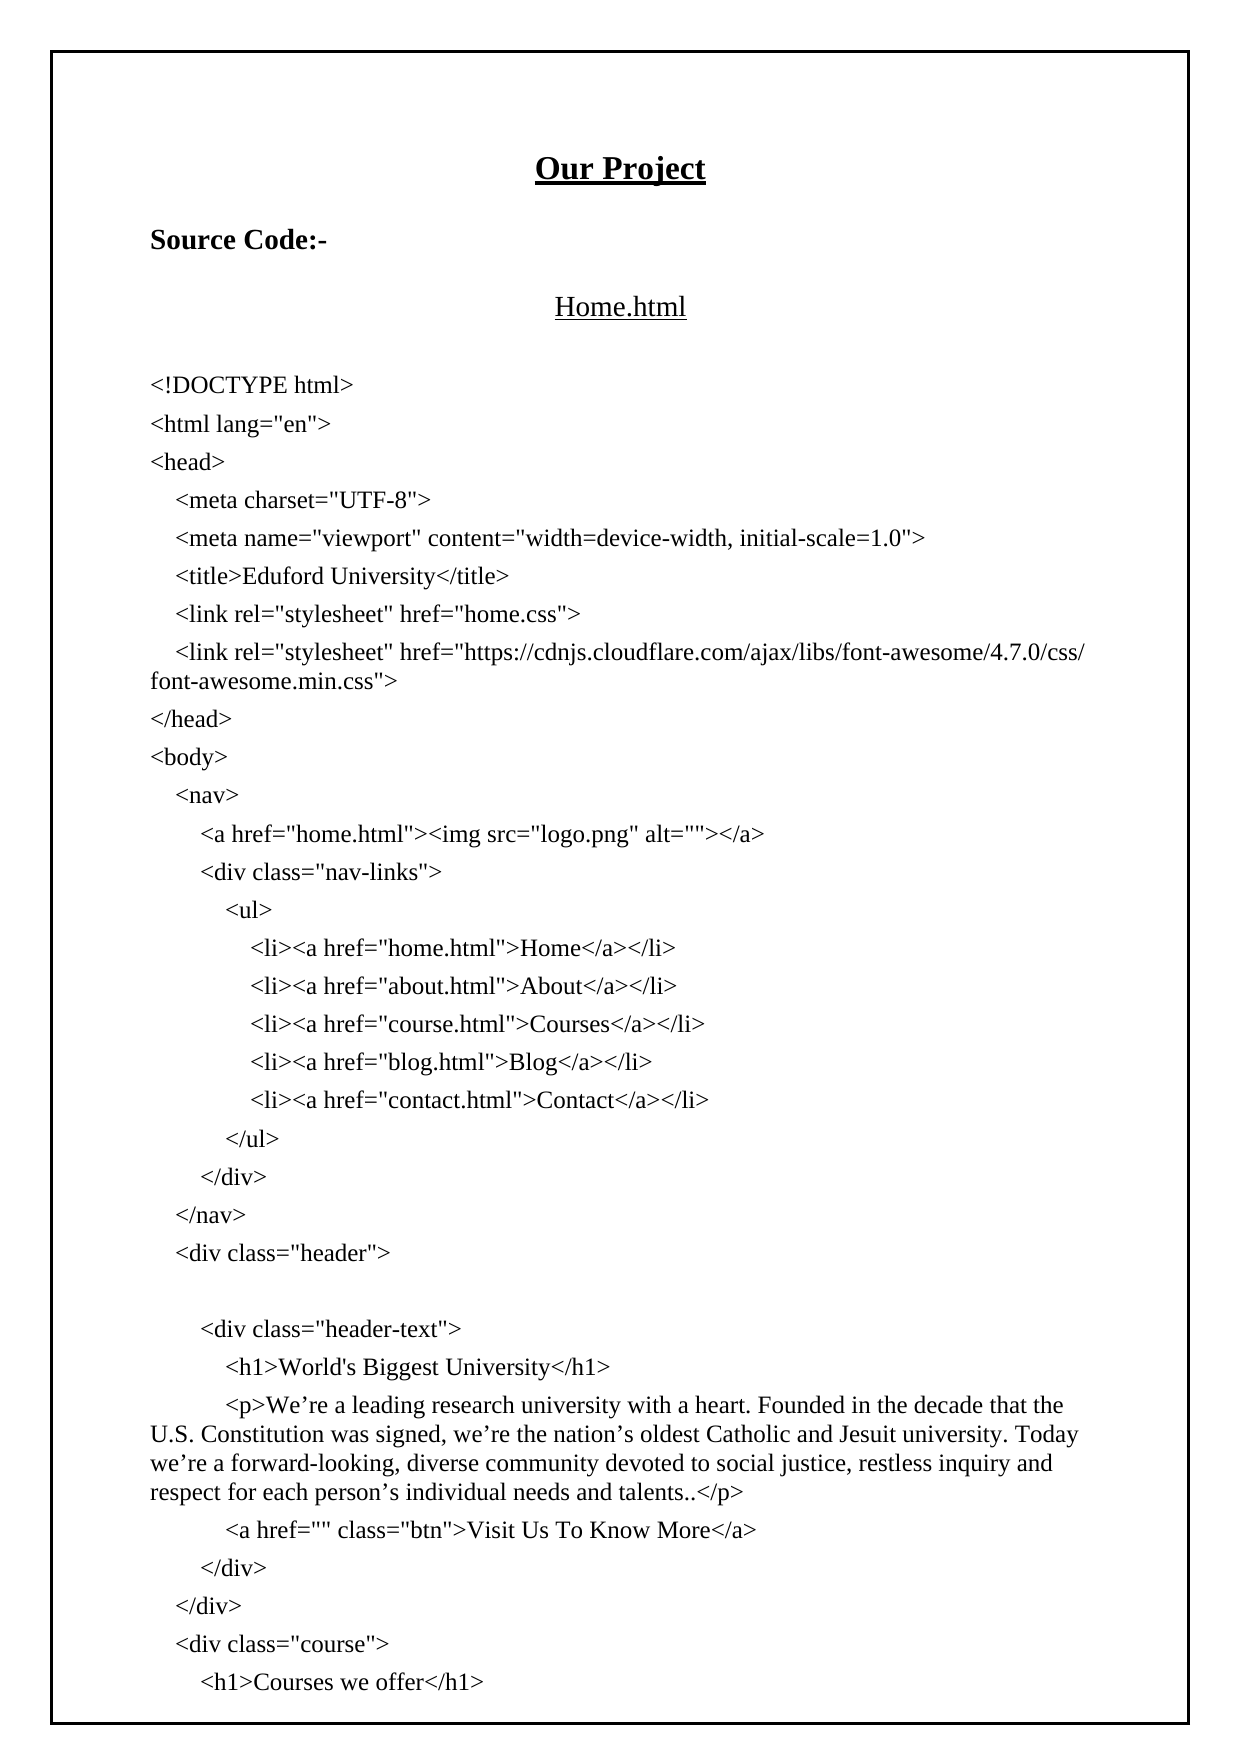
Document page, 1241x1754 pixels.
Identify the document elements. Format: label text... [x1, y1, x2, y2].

text <div class="course"> [150, 1629, 1107, 1658]
text <a href="" class="btn">Visit Us To Know More</a> [150, 1515, 1107, 1544]
text <meta charset="UTF-8"> [150, 485, 1107, 514]
text <head> [150, 447, 1107, 476]
text </div> [150, 1591, 1107, 1620]
text </head> [150, 704, 1107, 733]
text </div> [150, 1162, 1107, 1191]
text </ul> [150, 1124, 1107, 1152]
subtitle Source Code:- [150, 222, 1107, 256]
text <li><a href="blog.html">Blog</a></li> [150, 1047, 1107, 1076]
text Home.html [437, 289, 803, 323]
text <li><a href="course.html">Courses</a></li> [150, 1009, 1107, 1038]
text <!DOCTYPE html> [150, 371, 1107, 399]
text <div class="header-text"> [150, 1314, 1107, 1343]
text <link rel="stylesheet" href="home.css"> [150, 599, 1107, 628]
text </div> [150, 1553, 1107, 1582]
text <ul> [150, 895, 1107, 924]
text <h1>World's Biggest University</h1> [150, 1352, 1107, 1381]
text <div class="nav-links"> [150, 857, 1107, 886]
text <meta name="viewport" content="width=device-width, initial-scale=1.0"> [150, 523, 1107, 552]
text </nav> [150, 1200, 1107, 1229]
text <p>We’re a leading research university with a heart. Founded in the decade that the U.S. Constitution was signed, we’re the nation’s oldest Catholic and Jesuit university. Today we’re a forward-looking, diverse community devoted to social justice, restless inquiry and respect for each person’s individual needs and talents..</p> [150, 1391, 1107, 1506]
text <h1>Courses we offer</h1> [150, 1667, 1107, 1696]
text <html lang="en"> [150, 409, 1107, 437]
text <link rel="stylesheet" href="https://cdnjs.cloudflare.com/ajax/libs/font-awesome/4.7.0/css/font-awesome.min.css"> [150, 637, 1107, 695]
text <li><a href="home.html">Home</a></li> [150, 933, 1107, 962]
text <li><a href="about.html">About</a></li> [150, 971, 1107, 1000]
text <a href="home.html"><img src="logo.png" alt=""></a> [150, 819, 1107, 847]
text <div class="header"> [150, 1238, 1107, 1267]
text <nav> [150, 781, 1107, 809]
subtitle Our Project [437, 148, 803, 187]
text <li><a href="contact.html">Contact</a></li> [150, 1086, 1107, 1114]
text <body> [150, 742, 1107, 771]
text <title>Eduford University</title> [150, 561, 1107, 590]
